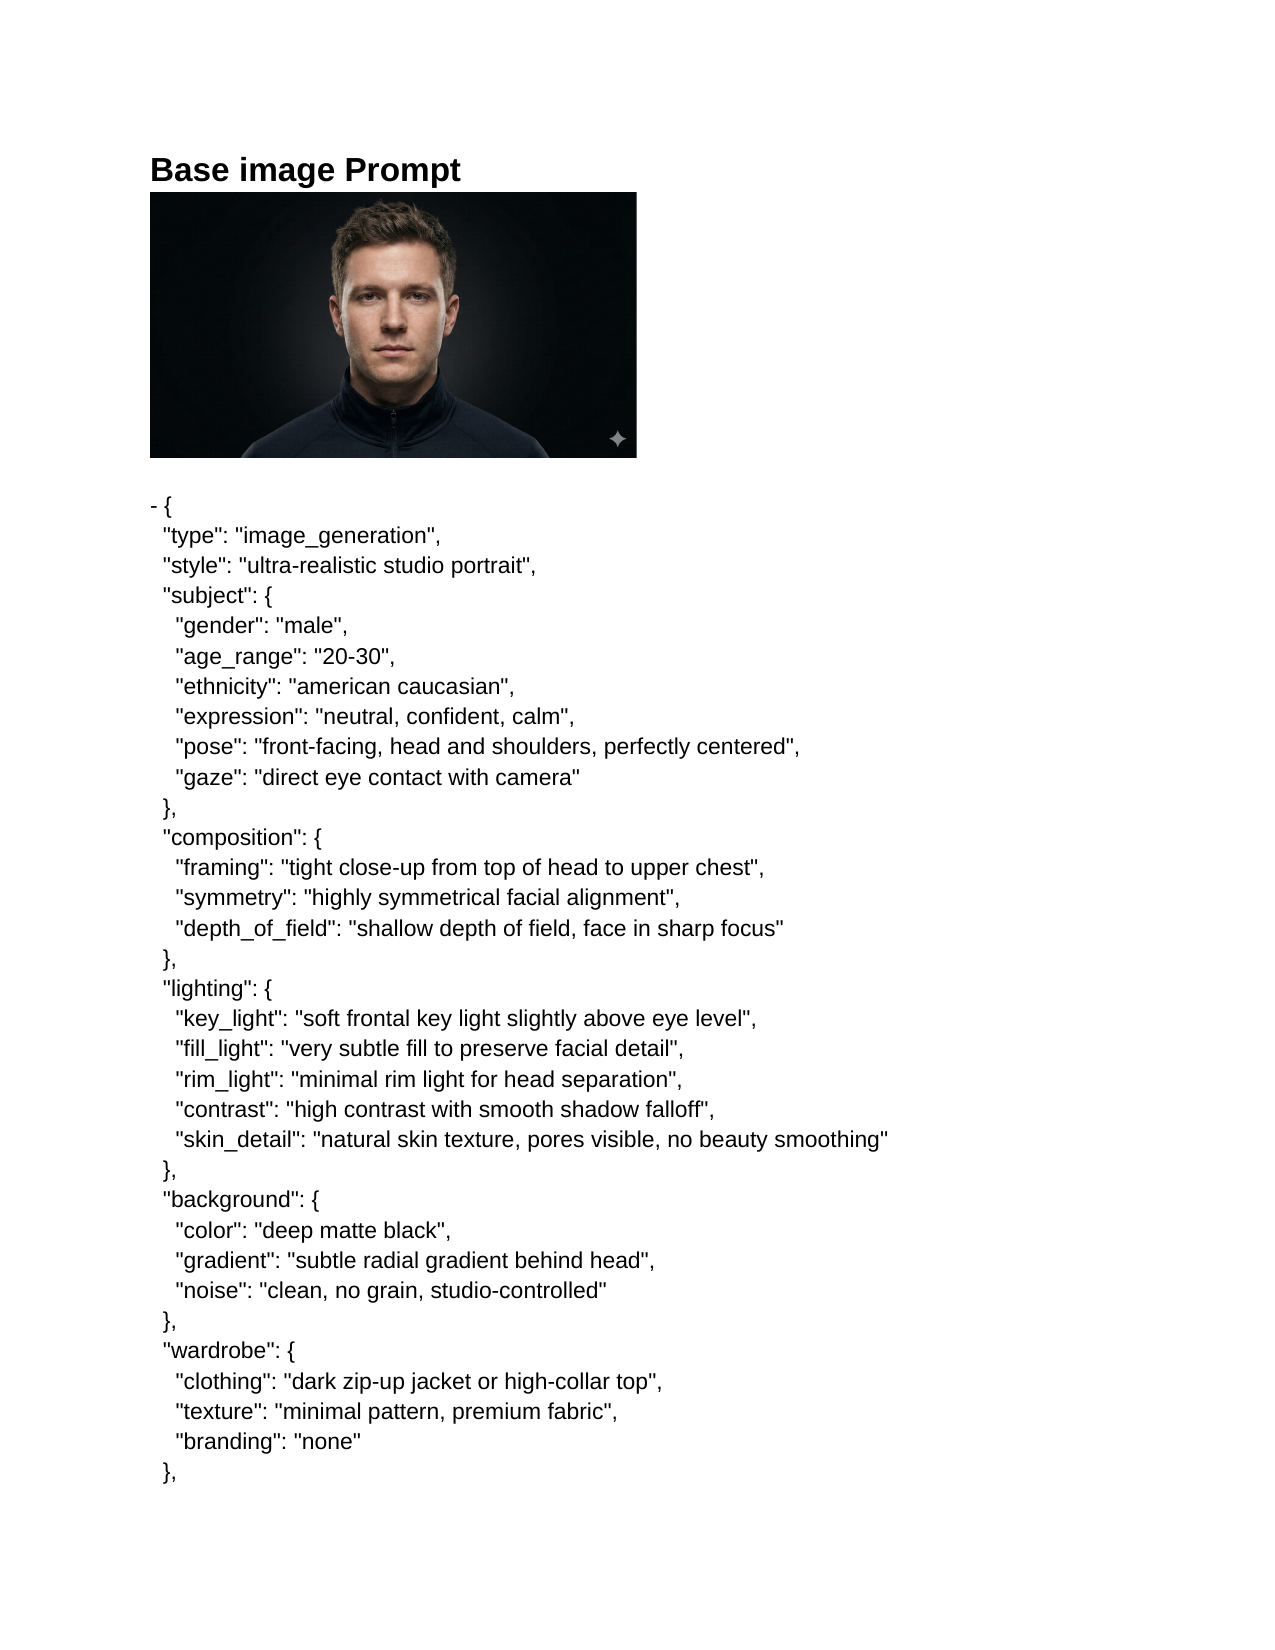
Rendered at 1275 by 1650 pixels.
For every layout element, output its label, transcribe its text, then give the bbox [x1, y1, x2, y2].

text "subject": { [150, 582, 1125, 608]
text "fill_light": "very subtle fill to preserve facial detail", [150, 1035, 1125, 1062]
text "wardrobe": { [150, 1337, 1125, 1364]
text "noise": "clean, no grain, studio-controlled" [150, 1277, 1125, 1303]
text "skin_detail": "natural skin texture, pores visible, no beauty smoothing" [150, 1126, 1125, 1152]
text "lighting": { [150, 975, 1125, 1001]
picture [150, 192, 637, 458]
text "expression": "neutral, confident, calm", [150, 703, 1125, 729]
text "age_range": "20-30", [150, 643, 1125, 669]
text }, [150, 1156, 1125, 1182]
text "background": { [150, 1186, 1125, 1213]
text "gaze": "direct eye contact with camera" [150, 763, 1125, 790]
text "ethnicity": "american caucasian", [150, 673, 1125, 699]
text "key_light": "soft frontal key light slightly above eye level", [150, 1005, 1125, 1031]
text "texture": "minimal pattern, premium fabric", [150, 1398, 1125, 1424]
text }, [150, 1458, 1125, 1484]
text "style": "ultra-realistic studio portrait", [150, 552, 1125, 578]
text "depth_of_field": "shallow depth of field, face in sharp focus" [150, 914, 1125, 941]
text "composition": { [150, 824, 1125, 850]
text "gradient": "subtle radial gradient behind head", [150, 1247, 1125, 1273]
text "clothing": "dark zip-up jacket or high-collar top", [150, 1368, 1125, 1394]
text "contrast": "high contrast with smooth shadow falloff", [150, 1096, 1125, 1122]
text "gender": "male", [150, 612, 1125, 639]
text }, [150, 945, 1125, 971]
text "framing": "tight close-up from top of head to upper chest", [150, 854, 1125, 880]
text "type": "image_generation", [150, 522, 1125, 548]
text "pose": "front-facing, head and shoulders, perfectly centered", [150, 733, 1125, 759]
text "rim_light": "minimal rim light for head separation", [150, 1066, 1125, 1092]
text }, [150, 794, 1125, 820]
text "symmetry": "highly symmetrical facial alignment", [150, 884, 1125, 911]
text }, [150, 1307, 1125, 1333]
text "color": "deep matte black", [150, 1217, 1125, 1243]
text "branding": "none" [150, 1428, 1125, 1454]
